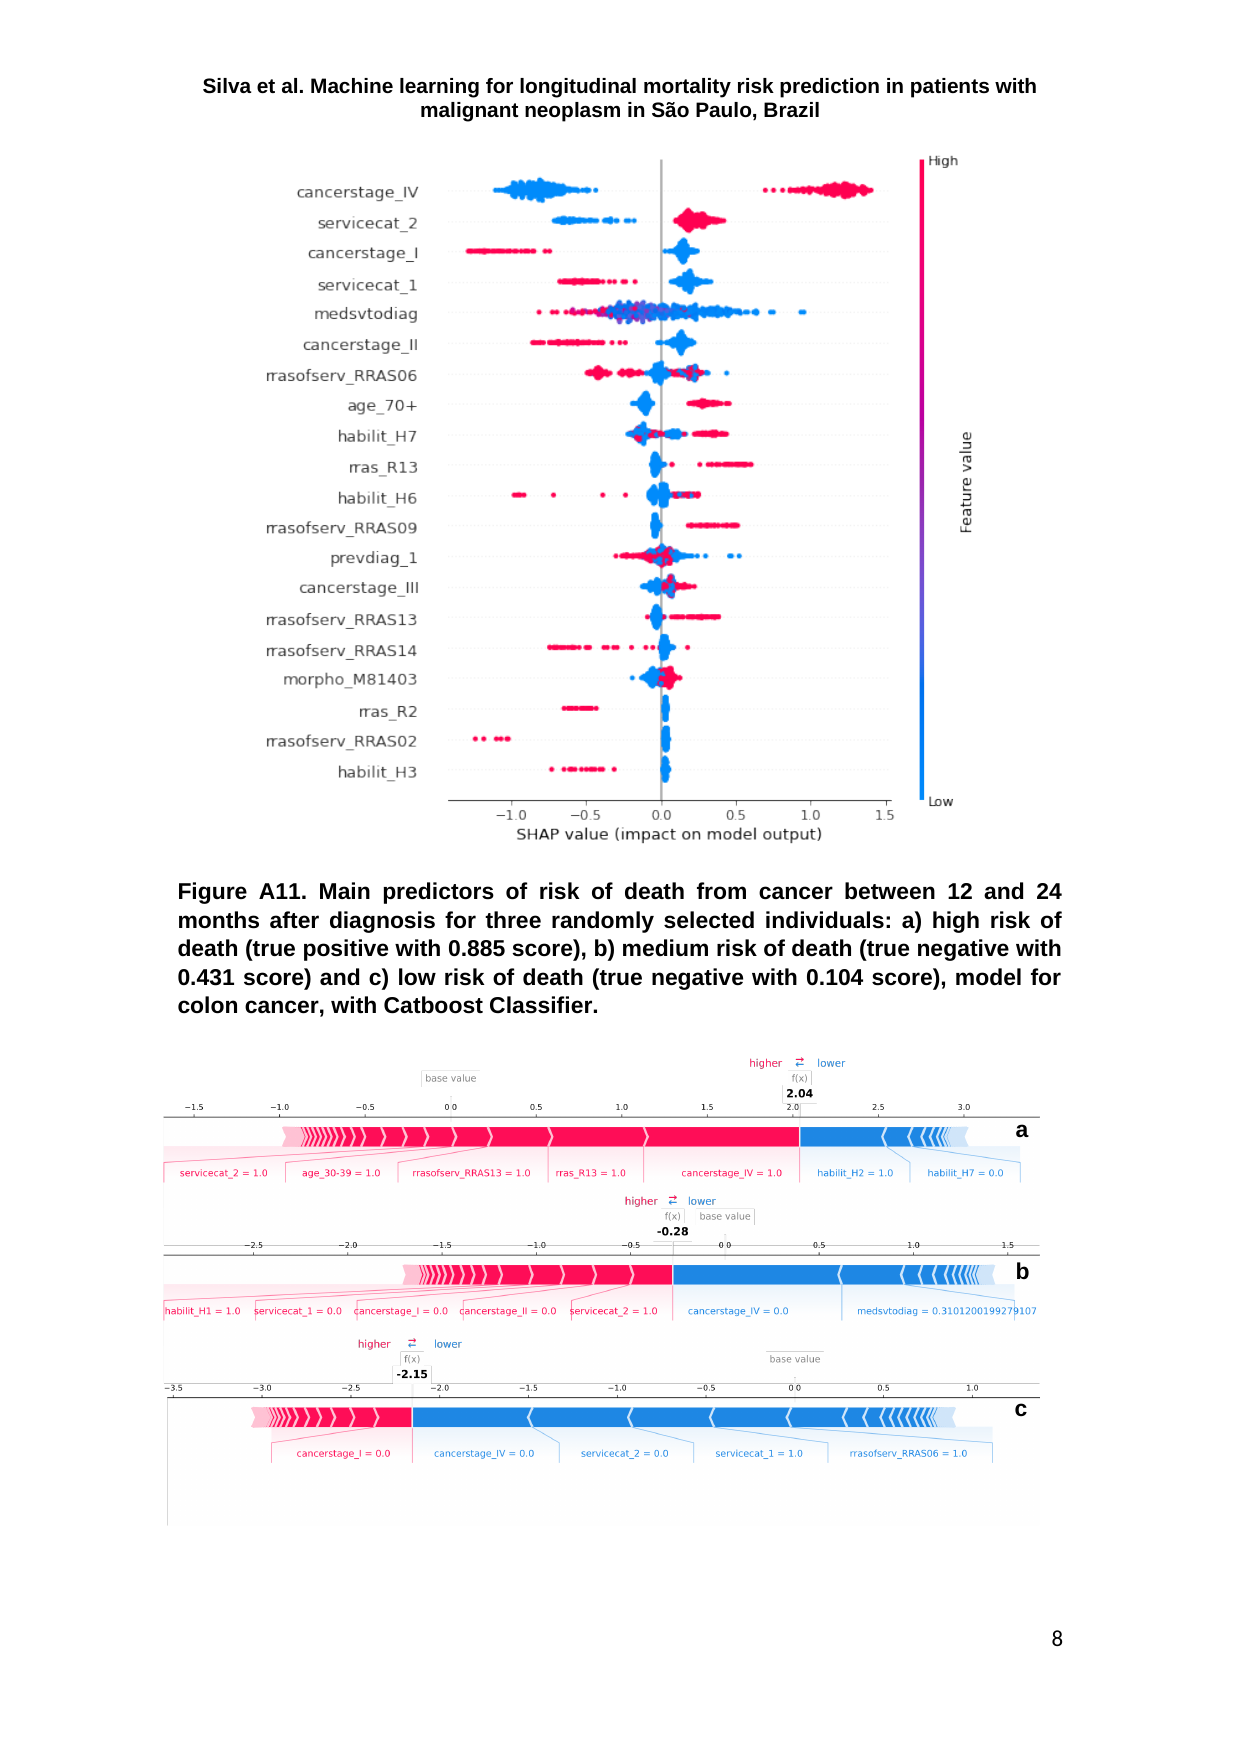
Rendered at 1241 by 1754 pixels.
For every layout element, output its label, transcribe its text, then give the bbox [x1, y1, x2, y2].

picture [257, 147, 984, 851]
subtitle Figure A11. Main predictors of risk of death from cancer between 12 and 24 months after diagnosis for three randomly selected individuals: a) high risk of death (true positive with 0.885 score), b) medium risk of death (true negative with 0.431 score) and c) low risk of death (true negative with 0.104 score), model for colon cancer, with Catboost Classifier. [177, 878, 1063, 1018]
picture [158, 1049, 1045, 1531]
